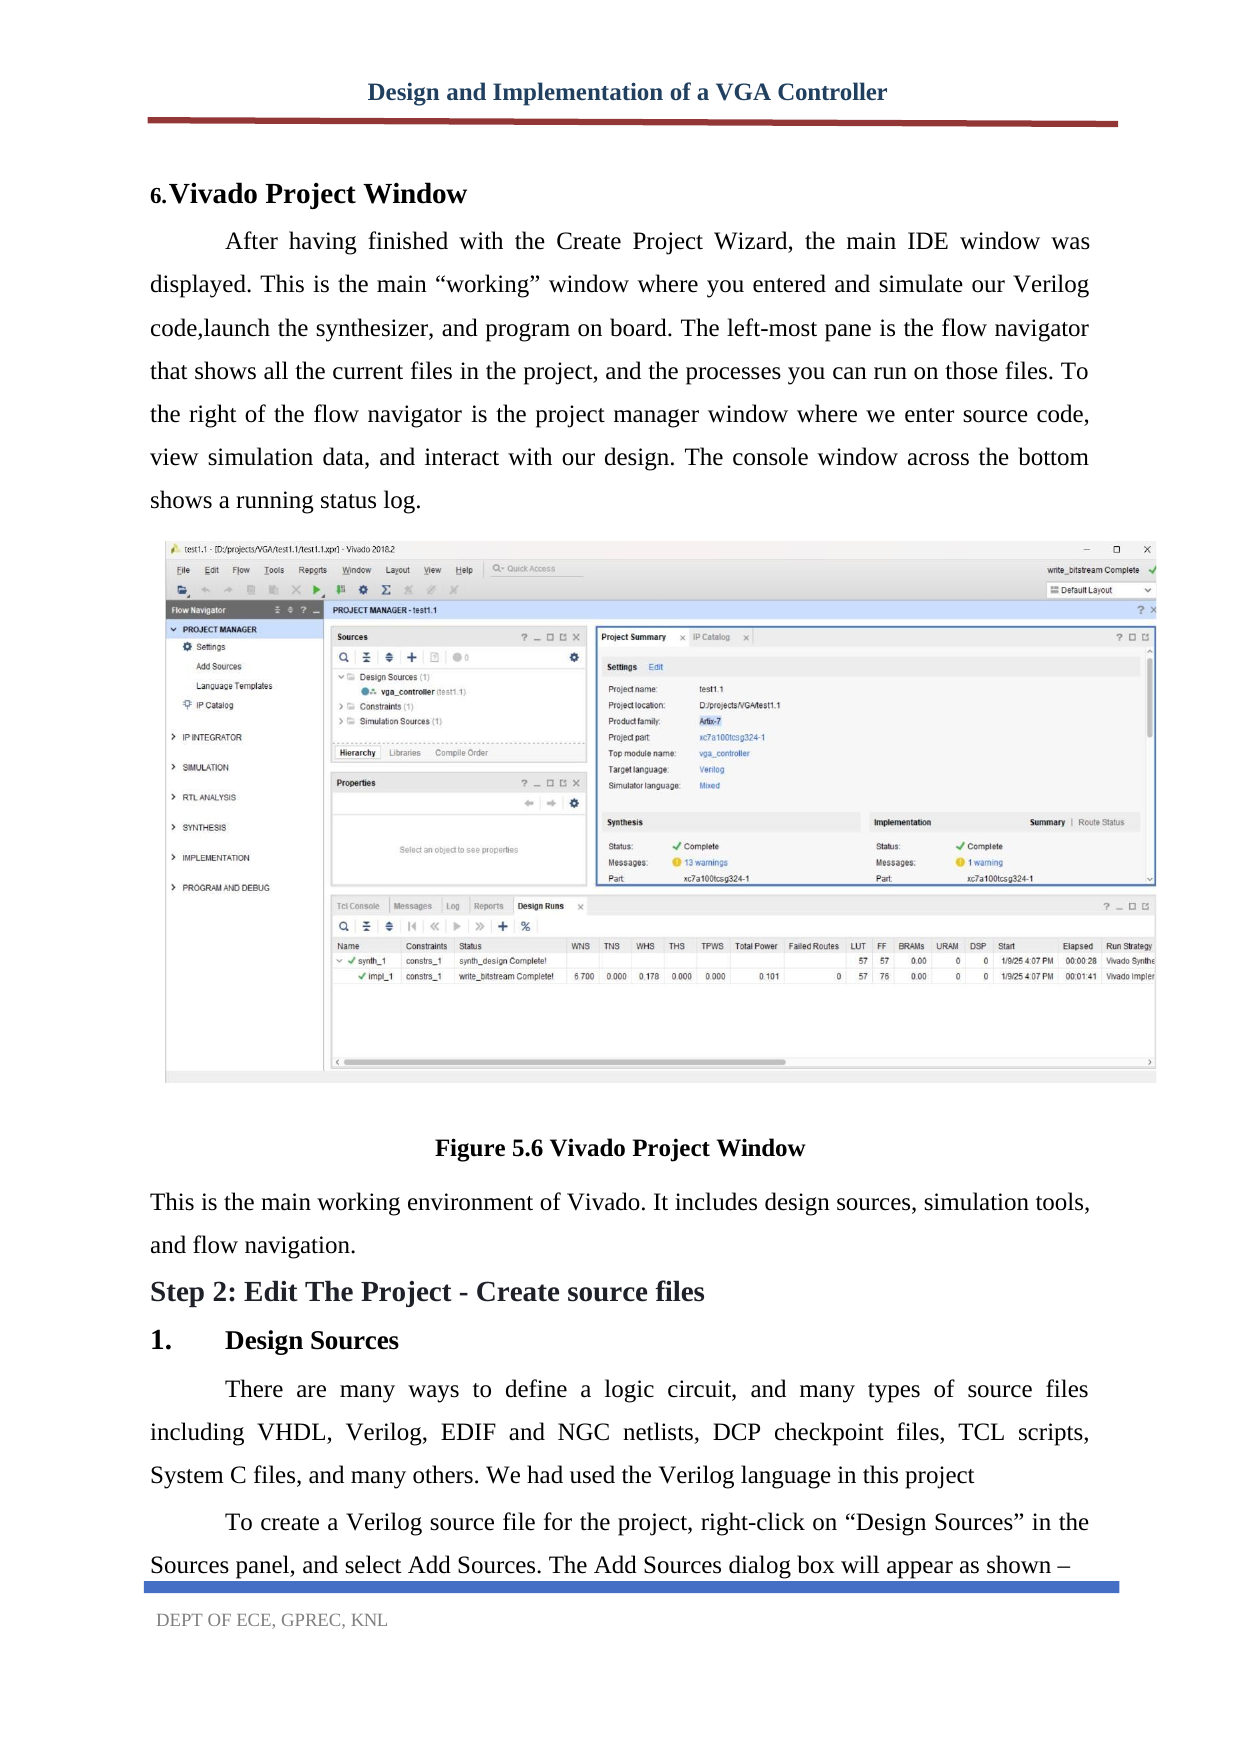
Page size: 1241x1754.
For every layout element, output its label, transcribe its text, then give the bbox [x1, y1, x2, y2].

text This is the main working environment of Vivado. It includes design sources, simulation tools, and flow navigation. [150, 1187, 1090, 1259]
subtitle Figure 5.6 Vivado Project Window [150, 1133, 1090, 1162]
text After having finished with the Create Project Wizard, the main IDE window was displayed. This is the main “working” window where you entered and simulate our Verilog code,launch the synthesizer, and program on board. The left-most pane is the flow navigator that shows all the current files in the project, and the processes you can run on those files. To the right of the flow navigator is the project manager window where we enter source code, view simulation data, and interact with our design. The console window across the bottom shows a running status log. [150, 226, 1090, 514]
text To create a Verilog source file for the project, right-click on “Design Sources” in the Sources panel, and select Add Sources. The Add Sources dialog box will appear as shown – [150, 1507, 1090, 1578]
picture [165, 541, 1157, 1083]
subtitle Design Sources [150, 1322, 1090, 1355]
text There are many ways to define a logic circuit, and many types of source files including VHDL, Verilog, EDIF and NGC netlists, DCP checkpoint files, TCL scripts, System C files, and many others. We had used the Verilog language in this project [150, 1374, 1090, 1489]
text Step 2: Edit The Project - Create source files [150, 1274, 1090, 1307]
subtitle Vivado Project Window [150, 176, 1090, 210]
